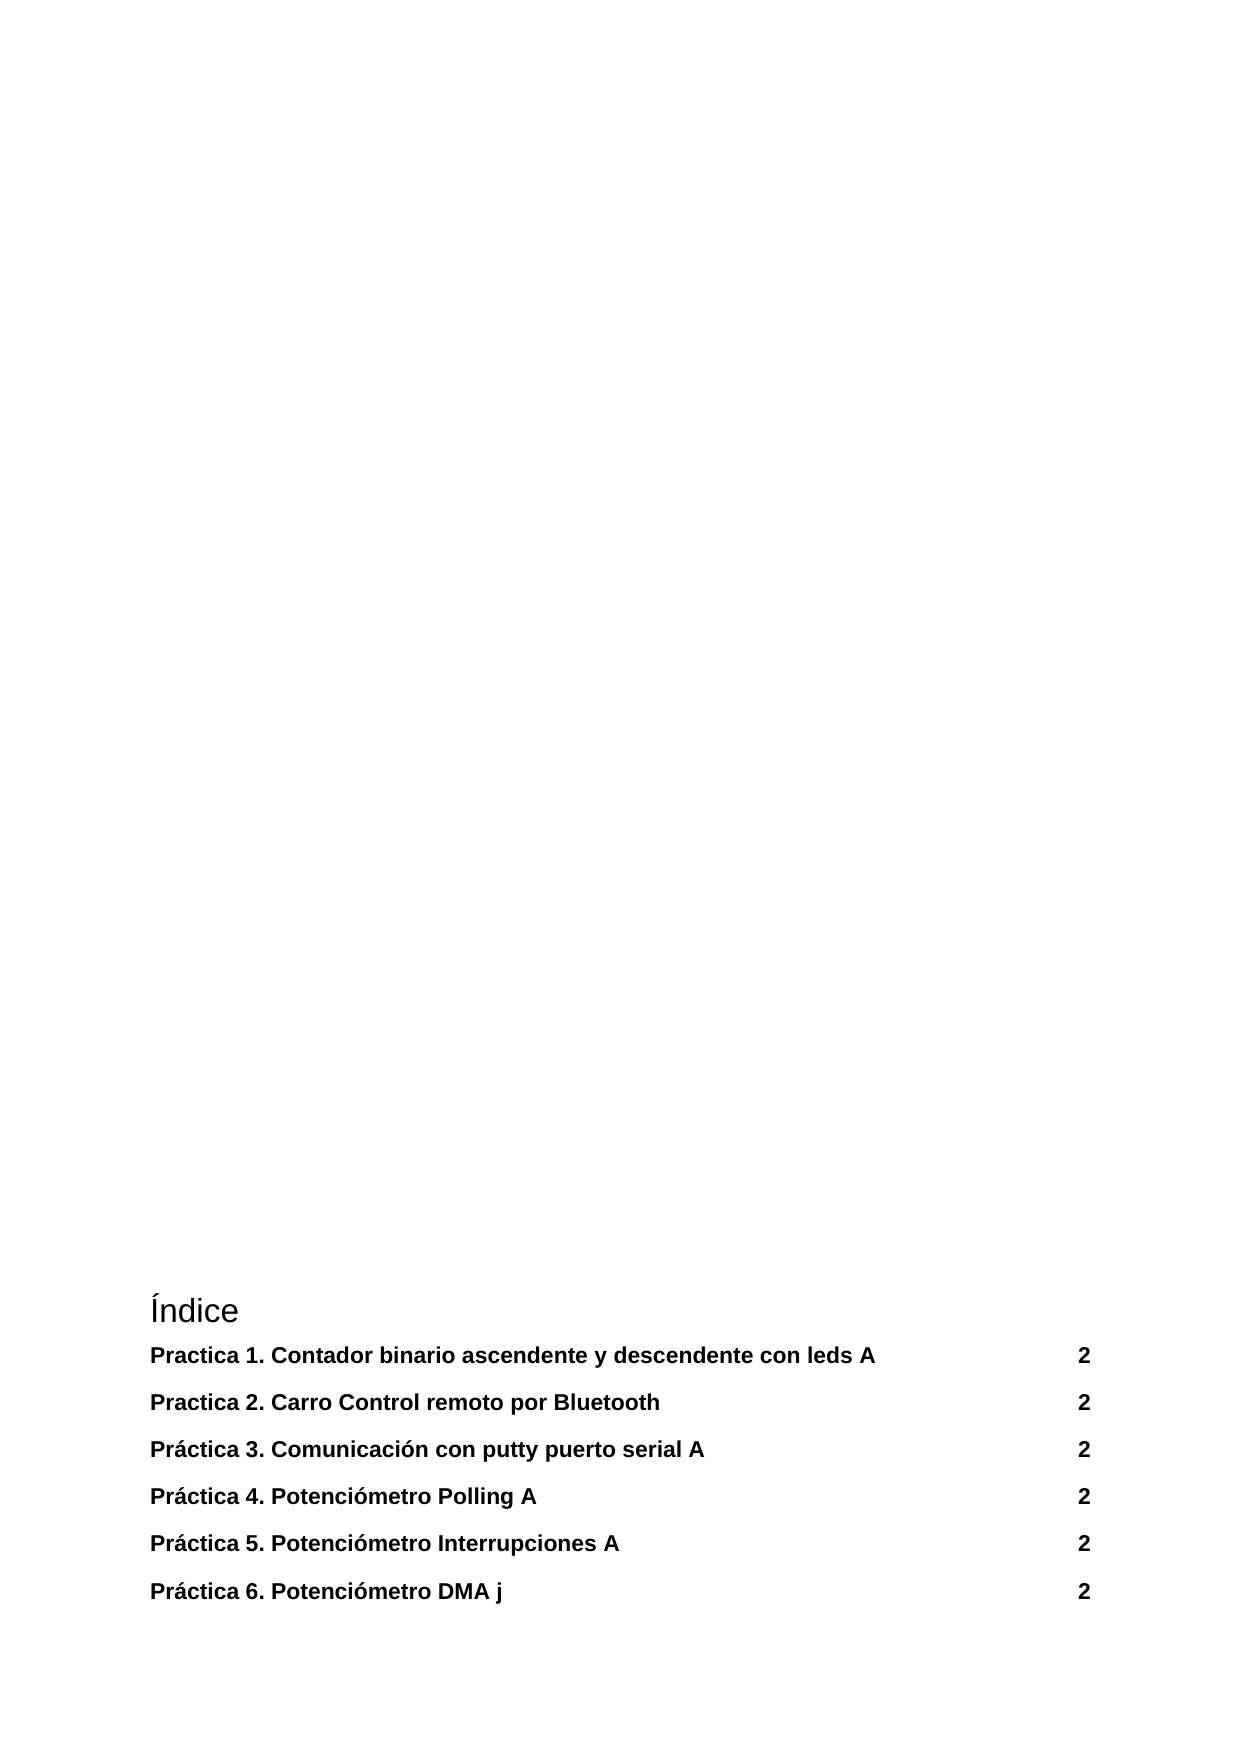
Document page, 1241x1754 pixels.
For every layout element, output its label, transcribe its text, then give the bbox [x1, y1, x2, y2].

subtitle Índice [150, 1291, 1090, 1329]
